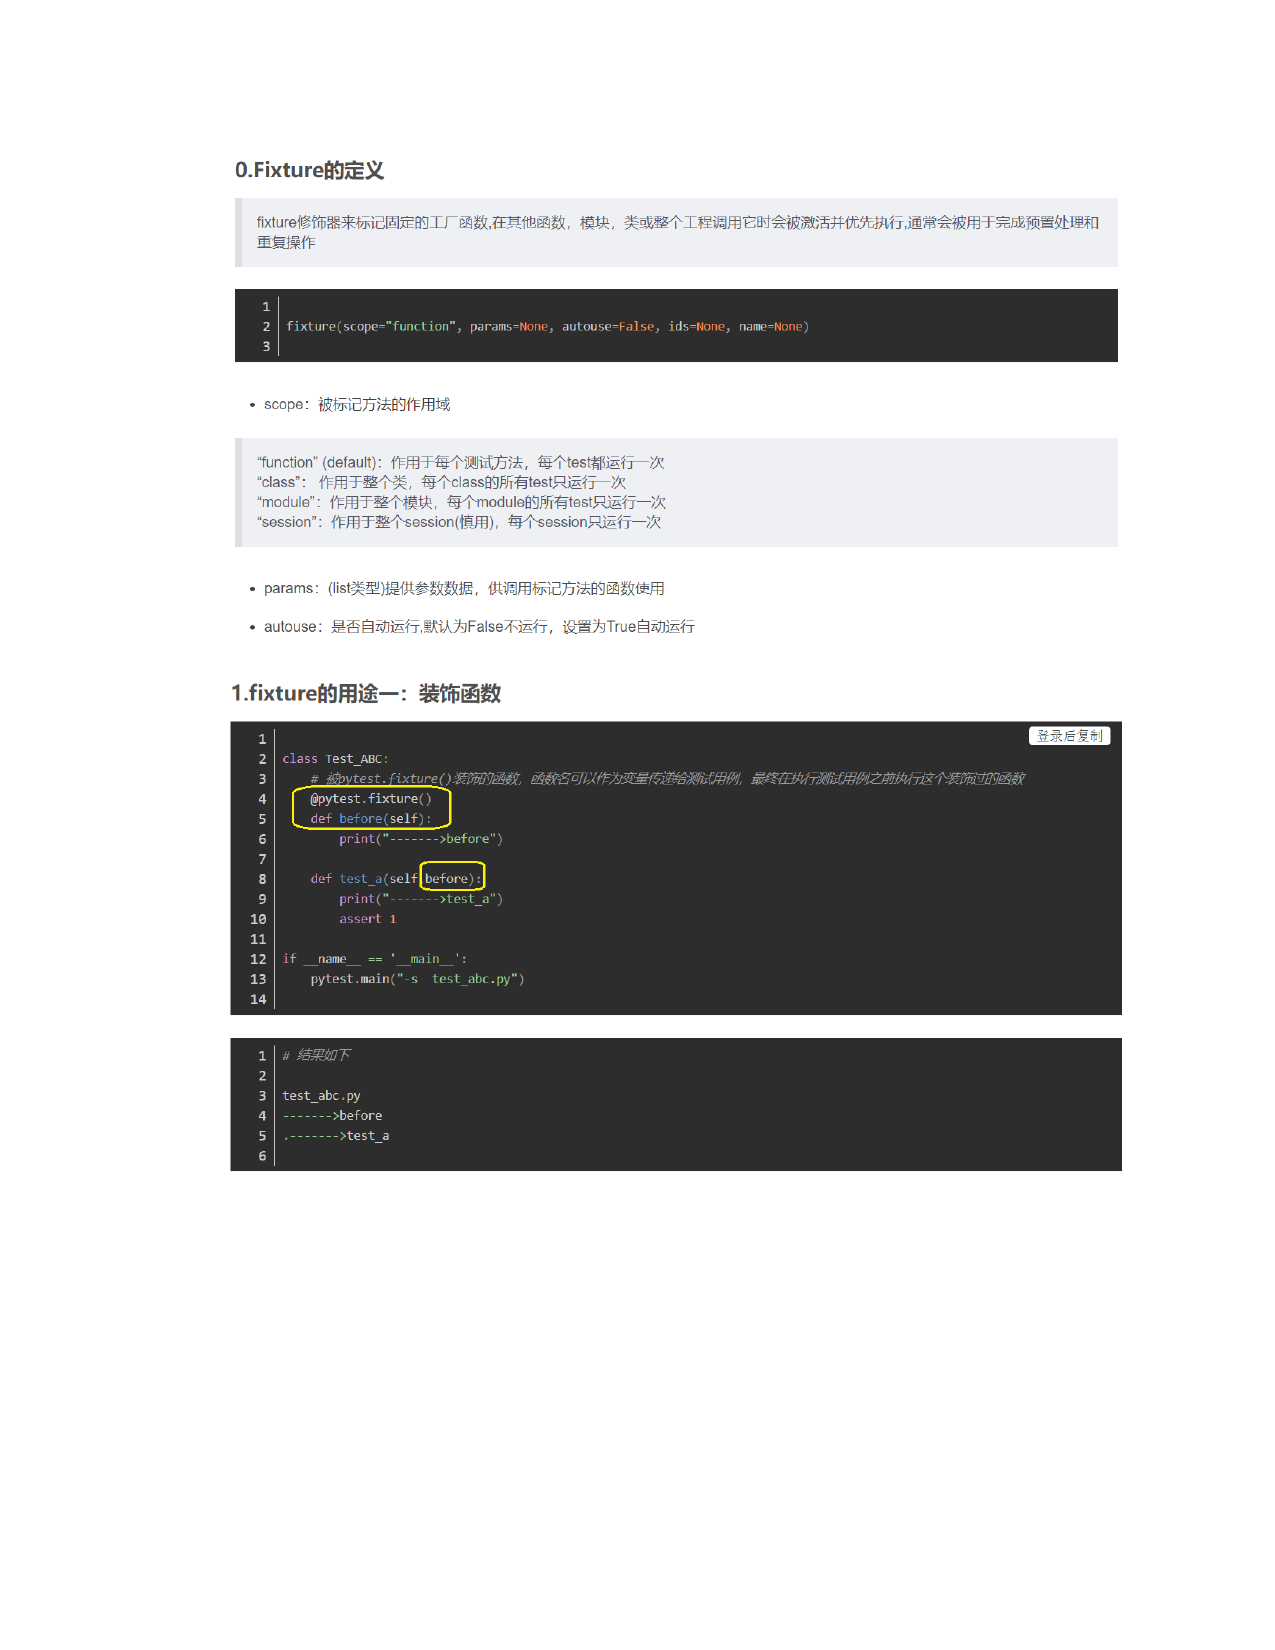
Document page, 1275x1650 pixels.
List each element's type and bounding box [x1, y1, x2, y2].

picture [225, 678, 1125, 1175]
picture [225, 150, 1125, 660]
